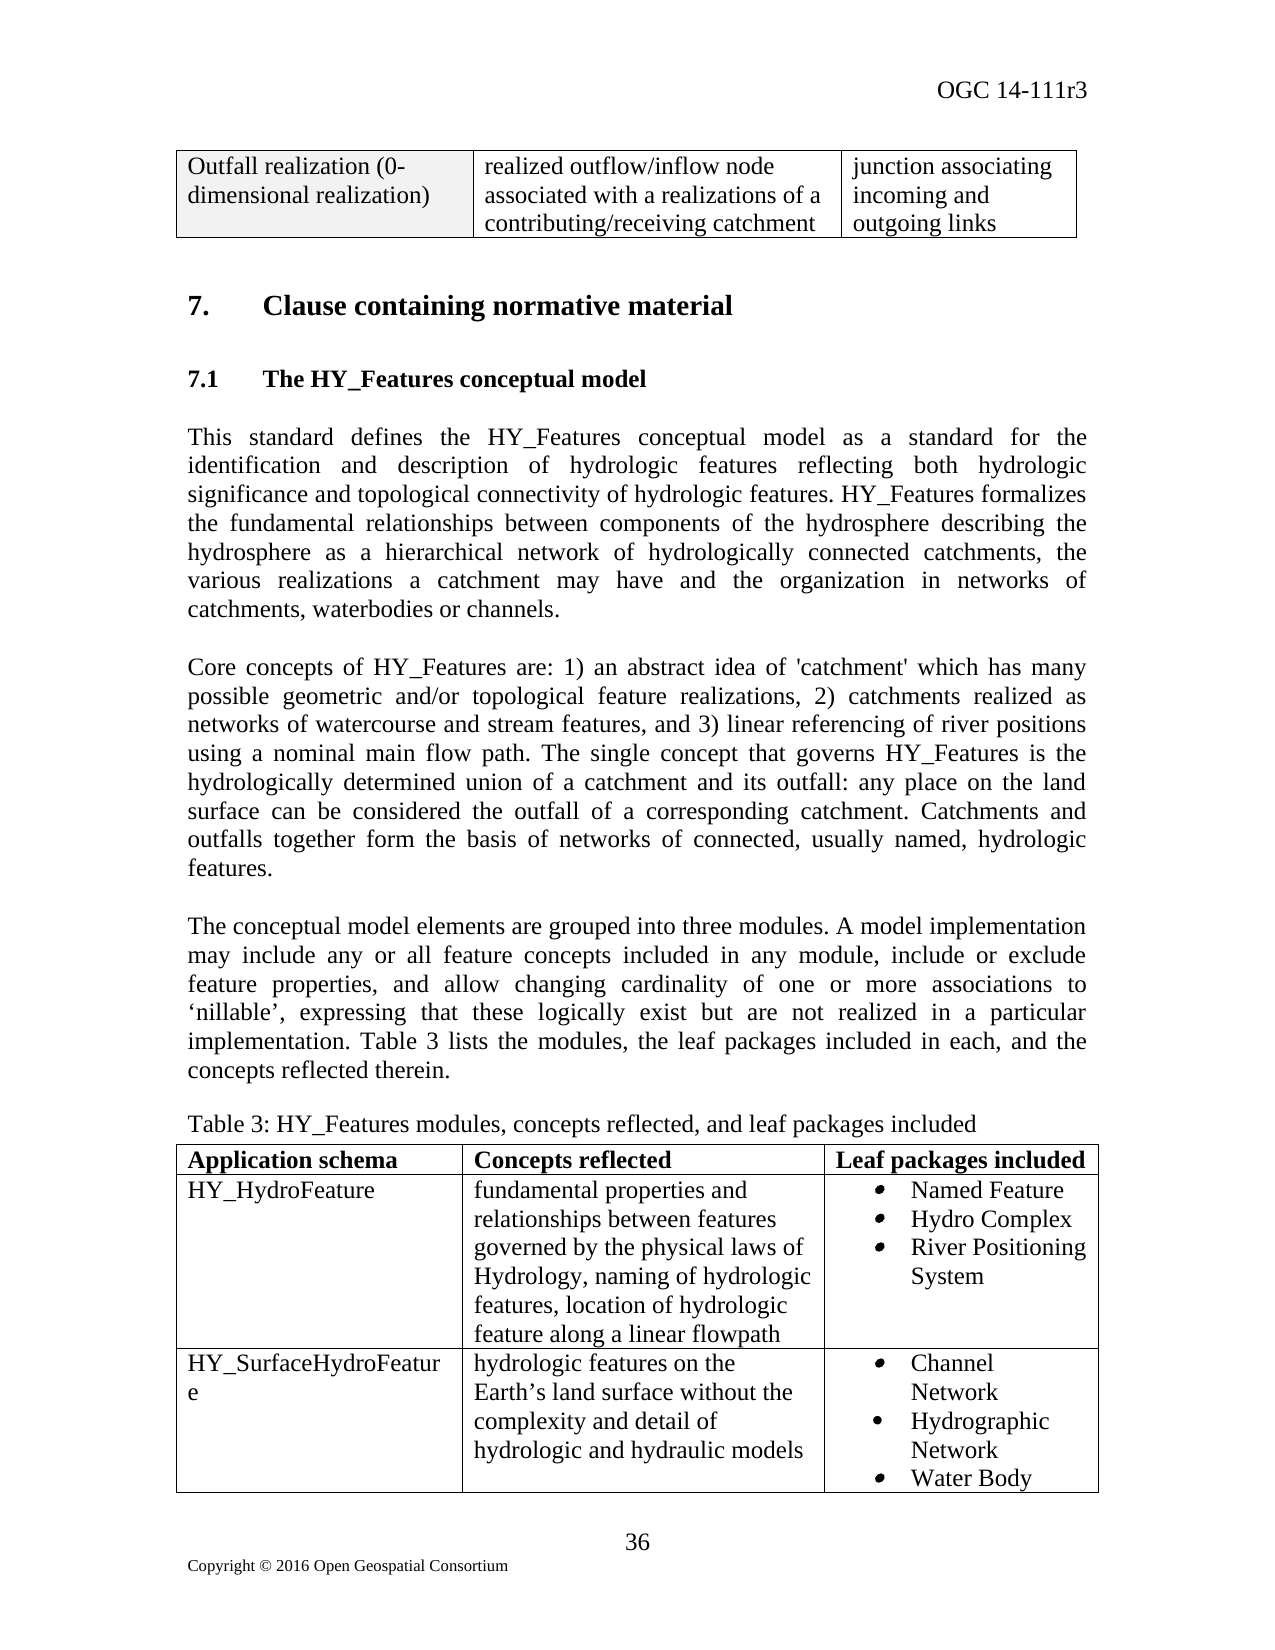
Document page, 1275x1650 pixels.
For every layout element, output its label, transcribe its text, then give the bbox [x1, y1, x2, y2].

subtitle Clause containing normative material [187, 288, 1087, 322]
text The conceptual model elements are grouped into three modules. A model implementation may include any or all feature concepts included in any module, include or exclude feature properties, and allow changing cardinality of one or more associations to ‘nillable’, expressing that these logically exist but are not realized in a particular implementation. Table 3 lists the modules, the leaf packages included in each, and the concepts reflected therein. [187, 911, 1087, 1084]
table_cell junction associating incoming and outgoing links [842, 151, 1076, 237]
text Core concepts of HY_Features are: 1) an abstract idea of 'catchment' which has many possible geometric and/or topological feature realizations, 2) catchments realized as networks of watercourse and stream features, and 3) linear referencing of river positions using a nominal main flow path. The single concept that governs HY_Features is the hydrologically determined union of a catchment and its outfall: any place on the land surface can be considered the outfall of a corresponding catchment. Catchments and outfalls together form the basis of networks of connected, usually named, hydrologic features. [187, 652, 1087, 882]
text Table 3: HY_Features modules, concepts reflected, and leaf packages included [187, 1113, 1087, 1138]
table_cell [177, 1349, 462, 1492]
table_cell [825, 1349, 1098, 1492]
table_header Application schema [177, 1145, 462, 1174]
table_cell Outfall realization (0-dimensional realization) [177, 151, 473, 237]
table_cell HY_HydroFeature [177, 1175, 462, 1347]
table_header Leaf packages included [825, 1145, 1098, 1174]
subtitle The HY_Features conceptual model [187, 364, 1087, 392]
table_cell Named Feature Hydro Complex River Positioning System [825, 1175, 1098, 1347]
table_cell realized outflow/inflow node associated with a realizations of a contributing/receiving catchment [474, 151, 841, 237]
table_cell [463, 1349, 824, 1492]
text This standard defines the HY_Features conceptual model as a standard for the identification and description of hydrologic features reflecting both hydrologic significance and topological connectivity of hydrologic features. HY_Features formalizes the fundamental relationships between components of the hydrosphere describing the hydrosphere as a hierarchical network of hydrologically connected catchments, the various realizations a catchment may have and the organization in networks of catchments, waterbodies or channels. [187, 422, 1087, 623]
table_cell fundamental properties and relationships between features governed by the physical laws of Hydrology, naming of hydrologic features, location of hydrologic feature along a linear flowpath [463, 1175, 824, 1347]
table_header Concepts reflected [463, 1145, 824, 1174]
